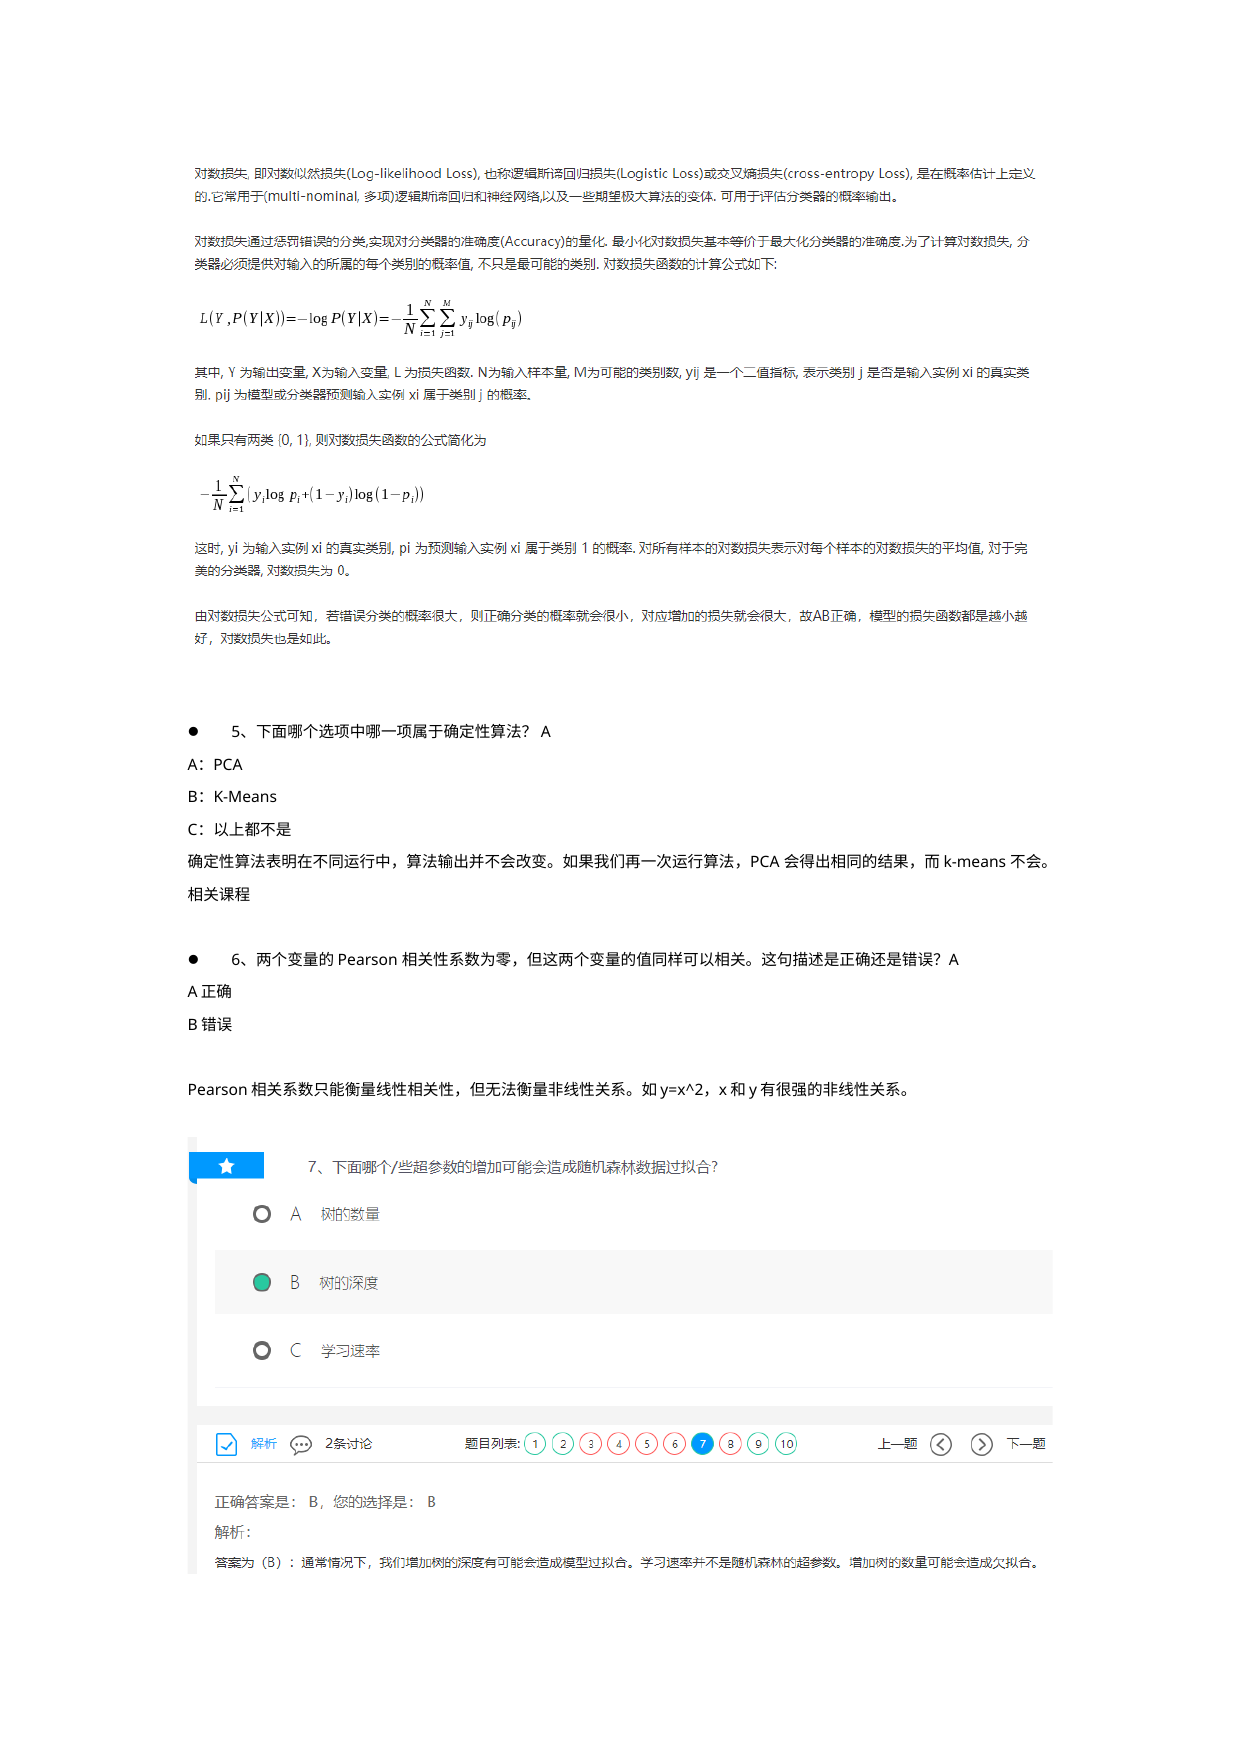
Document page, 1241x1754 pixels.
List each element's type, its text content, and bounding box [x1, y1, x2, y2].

text Pearson相关系数只能衡量线性相关性，但无法衡量非线性关系。如y=x^2，x和y有很强的非线性关系。 [187, 1072, 1053, 1104]
text B：K-Means [187, 779, 1053, 812]
text 确定性算法表明在不同运行中，算法输出并不会改变。如果我们再一次运行算法，PCA 会得出相同的结果，而 k-means 不会。 [187, 844, 1053, 877]
text A：PCA [187, 747, 1053, 779]
text B错误 [187, 1007, 1053, 1039]
list 6、两个变量的 Pearson 相关性系数为零，但这两个变量的值同样可以相关。这句描述是正确还是错误？A [187, 942, 1053, 974]
list 5、下面哪个选项中哪一项属于确定性算法？ A [187, 714, 1053, 747]
text C：以上都不是 [187, 812, 1053, 844]
text 相关课程 [187, 877, 1053, 909]
picture [187, 1137, 1053, 1574]
picture [187, 162, 1053, 653]
text A正确 [187, 974, 1053, 1007]
